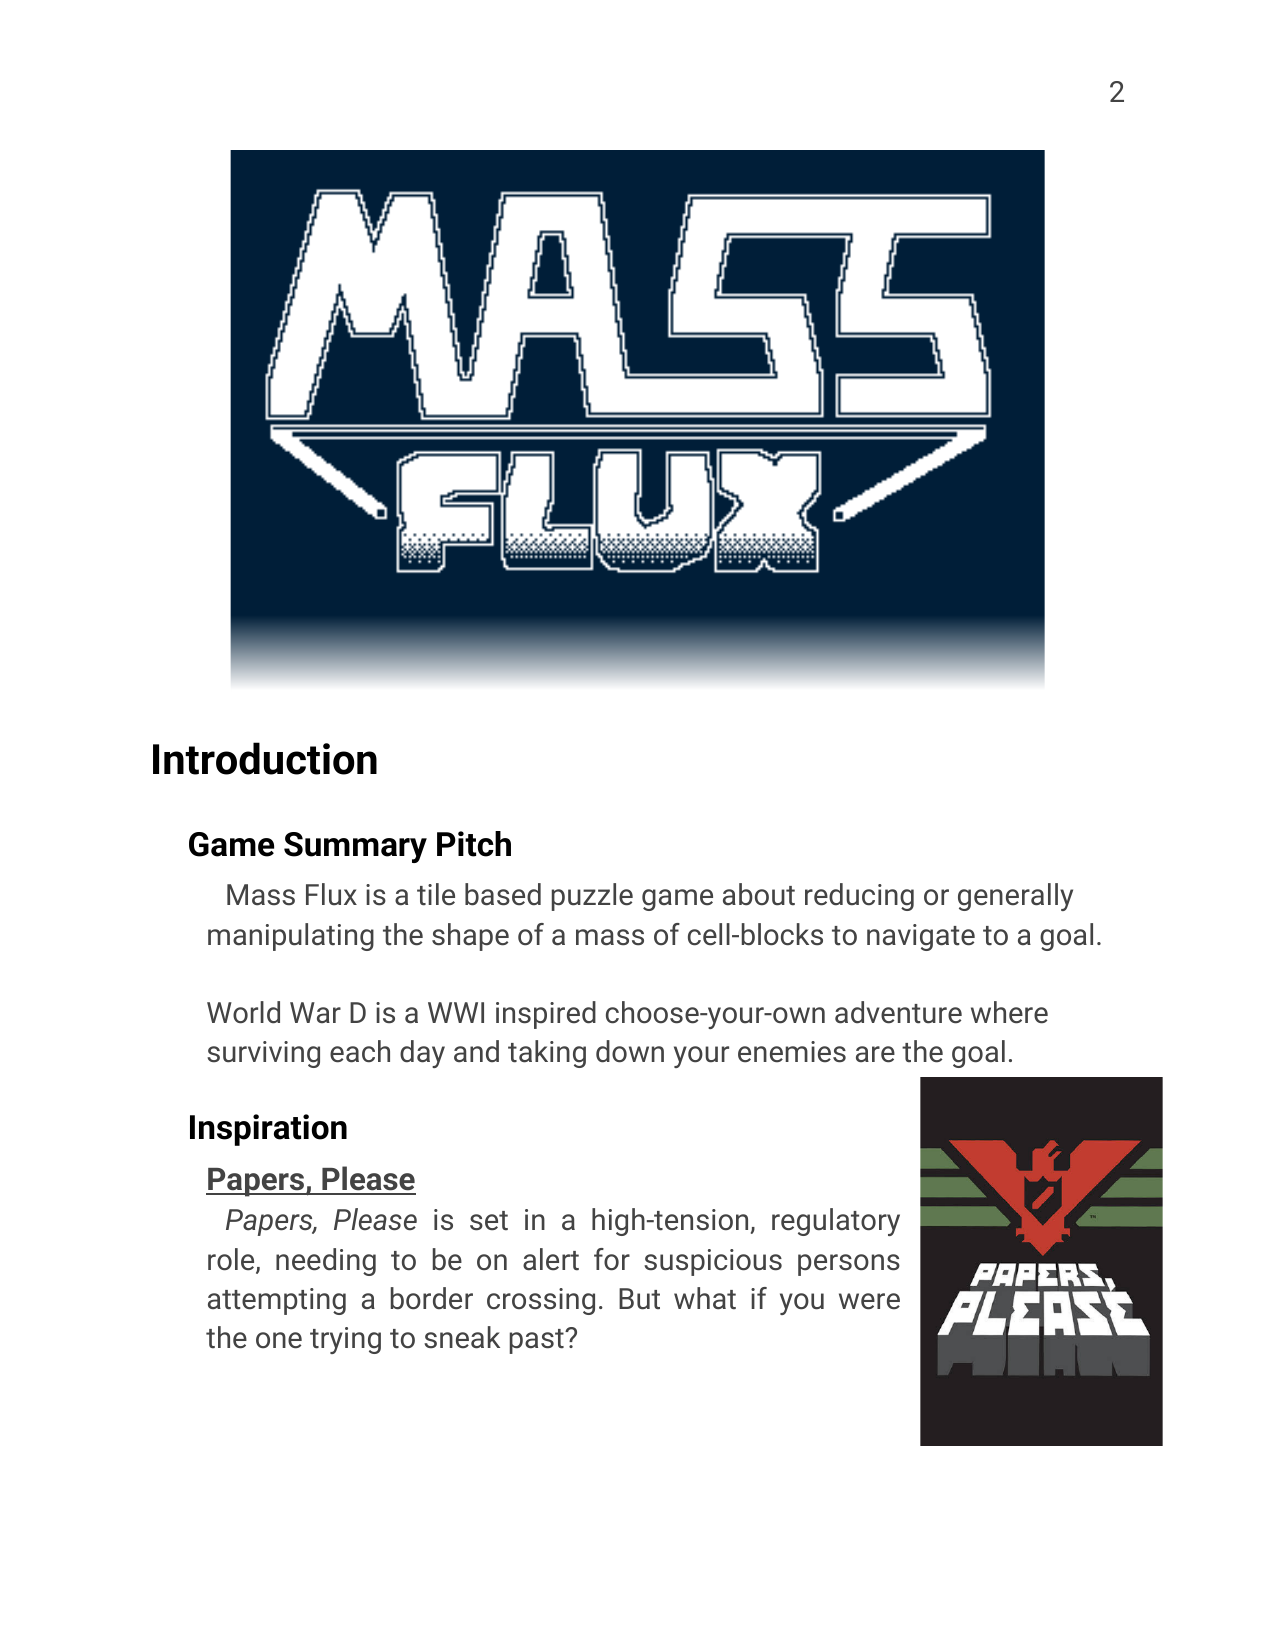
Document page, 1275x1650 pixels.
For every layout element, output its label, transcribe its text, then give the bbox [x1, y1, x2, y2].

picture [230, 150, 1045, 692]
subtitle Introduction [150, 736, 1125, 785]
text World War D is a WWI inspired choose-your-own adventure where surviving each day and taking down your enemies are the goal. [206, 997, 1125, 1070]
text Mass Flux is a tile based puzzle game about reducing or generally manipulating the shape of a mass of cell-blocks to navigate to a goal. [206, 879, 1125, 952]
subtitle Inspiration [187, 1108, 918, 1147]
text Papers, Please is set in a high-tension, regulatory role, needing to be on alert for suspicious persons attempting a border crossing. But what if you were the one trying to sneak past? [206, 1204, 918, 1356]
text Papers, Please [206, 1162, 918, 1198]
subtitle Game Summary Pitch [187, 826, 1125, 864]
picture [918, 1077, 1163, 1443]
